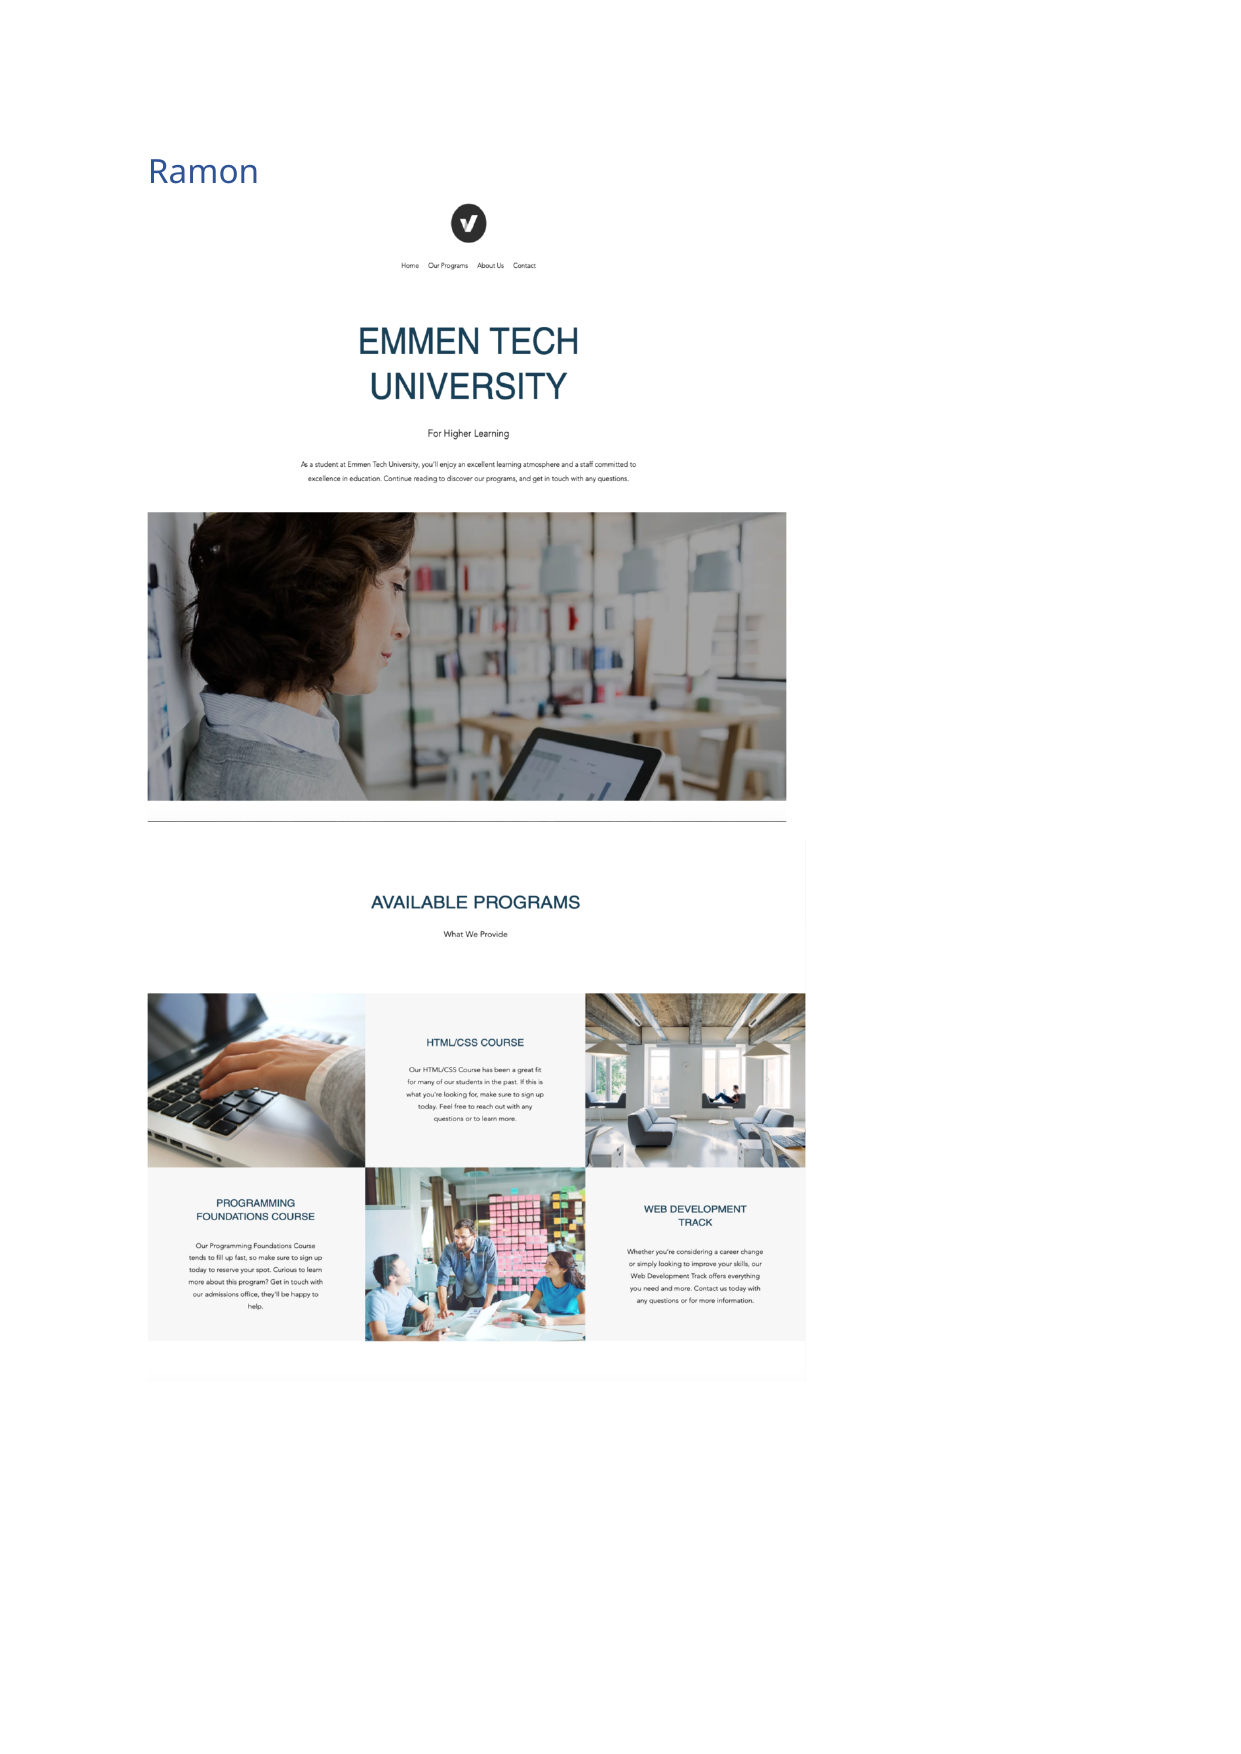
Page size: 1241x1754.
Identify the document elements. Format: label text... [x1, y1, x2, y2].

picture [147, 196, 787, 822]
subtitle Ramon [148, 148, 1093, 193]
picture [147, 840, 806, 1382]
